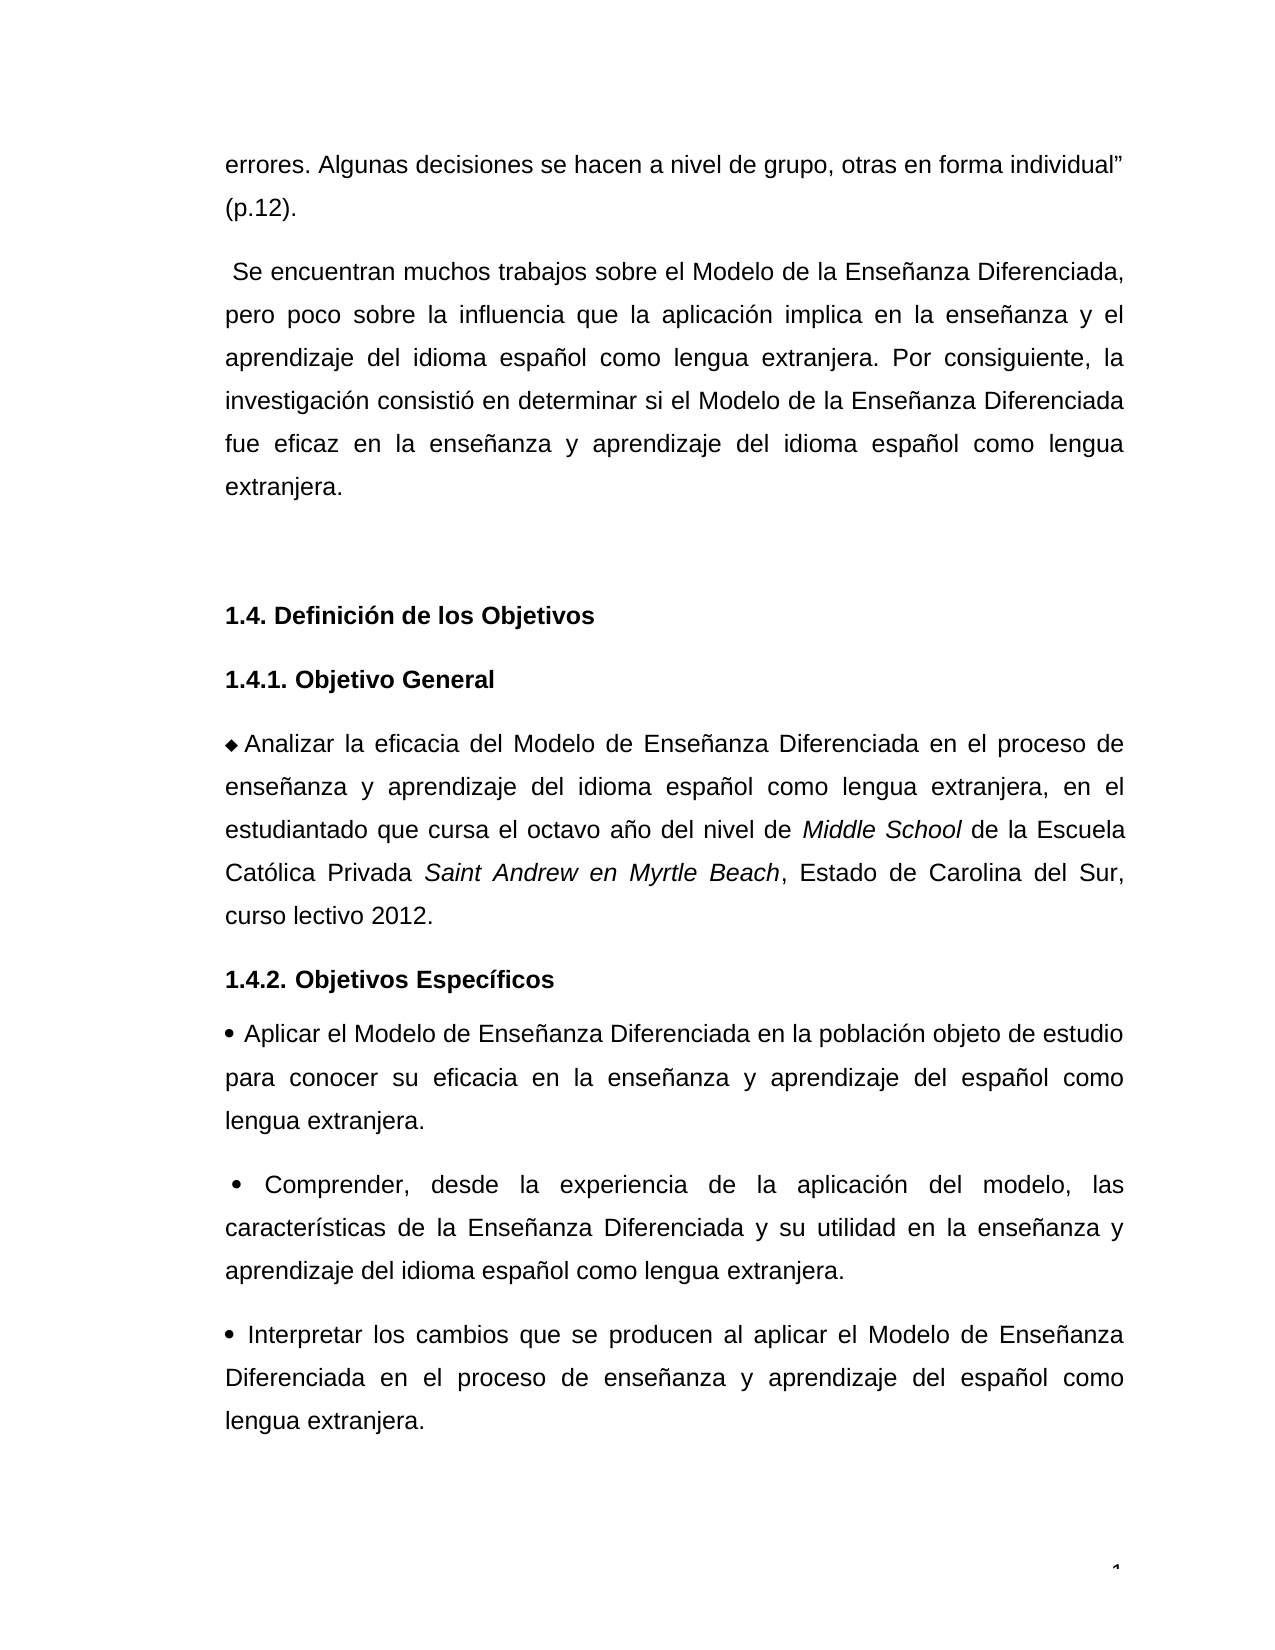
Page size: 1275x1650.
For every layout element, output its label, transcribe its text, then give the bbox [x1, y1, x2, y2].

list Interpretar los cambios que se producen al aplicar el Modelo de Enseñanza Diferenciada en el proceso de enseñanza y aprendizaje del español como lengua extranjera. [225, 1320, 1125, 1435]
subtitle Objetivos Específicos [225, 965, 1275, 994]
list Analizar la eficacia del Modelo de Enseñanza Diferenciada en el proceso de enseñanza y aprendizaje del idioma español como lengua extranjera, en el estudiantado que cursa el octavo año del nivel de Middle School de la Escuela Católica Privada Saint Andrew en Myrtle Beach, Estado de Carolina del Sur, curso lectivo 2012. [225, 729, 1126, 930]
list Comprender, desde la experiencia de la aplicación del modelo, las características de la Enseñanza Diferenciada y su utilidad en la enseñanza y aprendizaje del idioma español como lengua extranjera. [225, 1170, 1126, 1285]
list Objetivo General [225, 665, 1275, 693]
list Aplicar el Modelo de Enseñanza Diferenciada en la población objeto de estudio para conocer su eficacia en la enseñanza y aprendizaje del español como lengua extranjera. [225, 1019, 1125, 1134]
text errores. Algunas decisiones se hacen a nivel de grupo, otras en forma individual” (p.12). [225, 150, 1124, 222]
subtitle Definición de los Objetivos [225, 601, 1275, 629]
text Se encuentran muchos trabajos sobre el Modelo de la Enseñanza Diferenciada, pero poco sobre la influencia que la aplicación implica en la enseñanza y el aprendizaje del idioma español como lengua extranjera. Por consiguiente, la investigación consistió en determinar si el Modelo de la Enseñanza Diferenciada fue eficaz en la enseñanza y aprendizaje del idioma español como lengua extranjera. [225, 257, 1126, 501]
